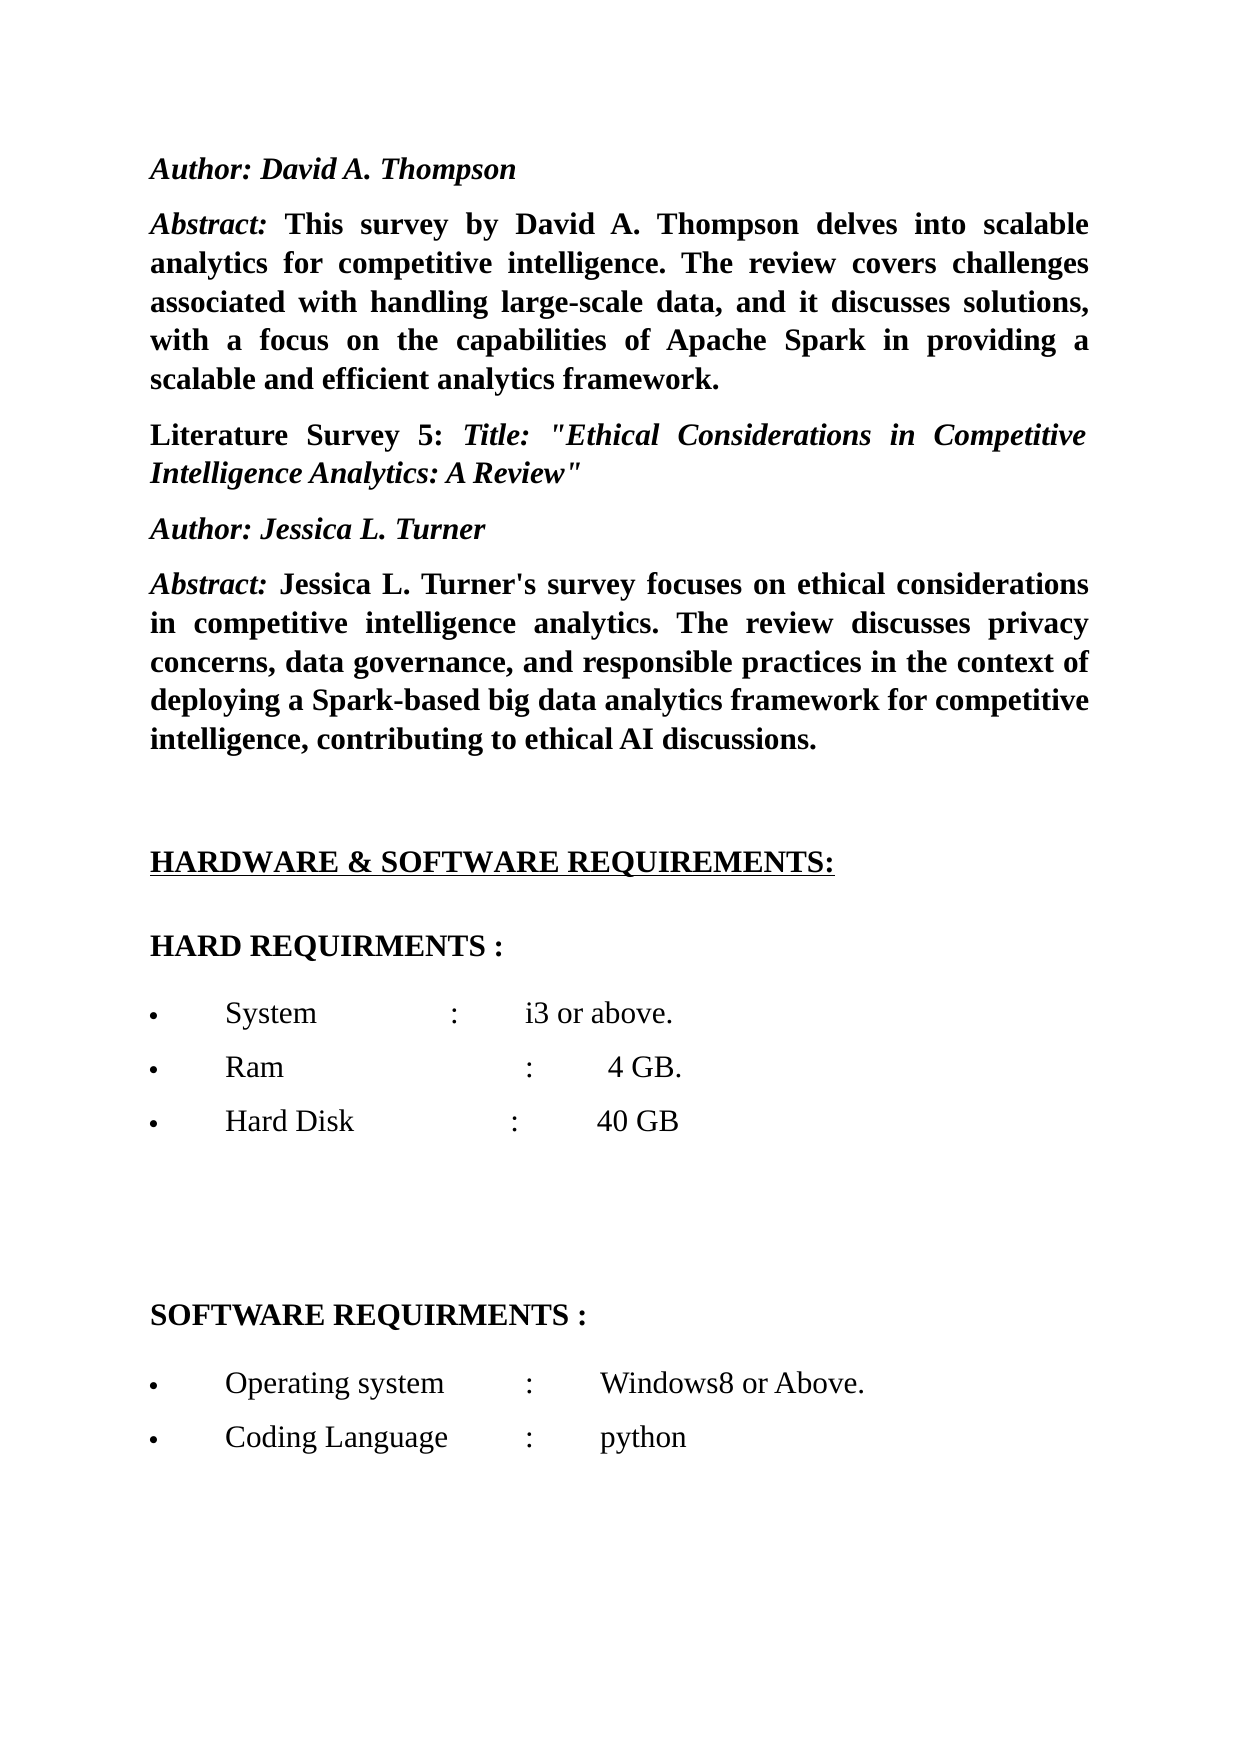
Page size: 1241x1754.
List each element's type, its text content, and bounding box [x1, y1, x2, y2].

text Abstract: Jessica L. Turner's survey focuses on ethical considerations in competitive intelligence analytics. The review discusses privacy concerns, data governance, and responsible practices in the context of deploying a Spark-based big data analytics framework for competitive intelligence, contributing to ethical AI discussions. [150, 565, 1090, 756]
text Abstract: This survey by David A. Thompson delves into scalable analytics for competitive intelligence. The review covers challenges associated with handling large-scale data, and it discusses solutions, with a focus on the capabilities of Apache Spark in providing a scalable and efficient analytics framework. [150, 205, 1090, 396]
text Literature Survey 5: Title: "Ethical Considerations in Competitive Intelligence Analytics: A Review" [150, 416, 1090, 491]
list System : i3 or above. [150, 995, 1090, 1031]
text HARD REQUIRMENTS : [150, 927, 1090, 963]
list Hard Disk : 40 GB [150, 1102, 1090, 1138]
text SOFTWARE REQUIRMENTS : [150, 1296, 1090, 1332]
text HARDWARE & SOFTWARE REQUIREMENTS: [150, 844, 1090, 880]
list Ram : 4 GB. [150, 1048, 1090, 1084]
list Operating system : Windows8 or Above. [150, 1364, 1090, 1400]
list Coding Language : python [150, 1418, 1090, 1454]
text Author: Jessica L. Turner [150, 510, 1090, 546]
text Author: David A. Thompson [150, 150, 1090, 186]
